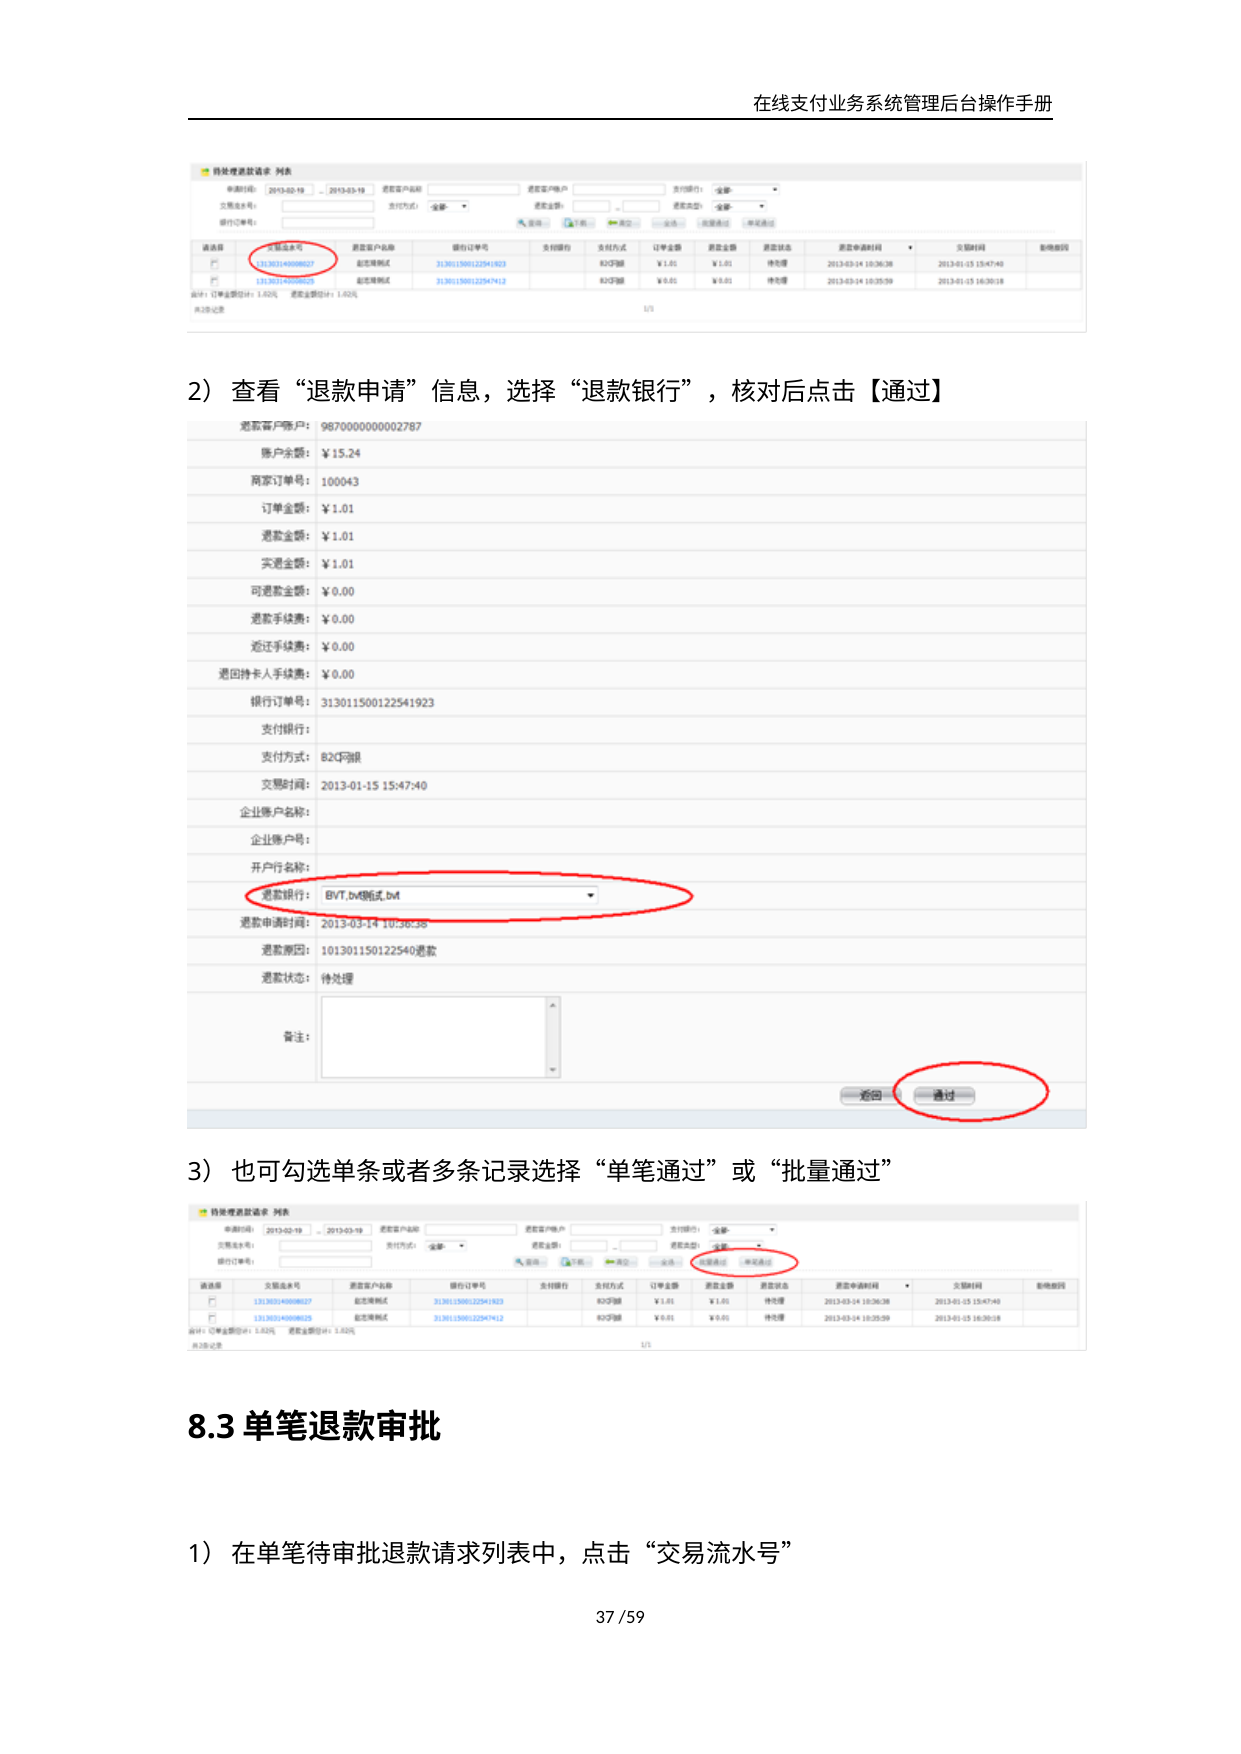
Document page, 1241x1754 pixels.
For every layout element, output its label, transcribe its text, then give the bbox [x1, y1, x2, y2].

list 也可勾选单条或者多条记录选择“单笔通过”或“批量通过” [187, 1137, 1053, 1201]
subtitle 8.3单笔退款审批 [187, 1392, 1053, 1457]
list 查看“退款申请”信息，选择“退款银行”，核对后点击【通过】 [187, 357, 1053, 421]
list 在单笔待审批退款请求列表中，点击“交易流水号” [187, 1519, 1053, 1584]
picture [187, 1201, 1088, 1352]
picture [187, 421, 1088, 1130]
picture [187, 161, 1088, 334]
